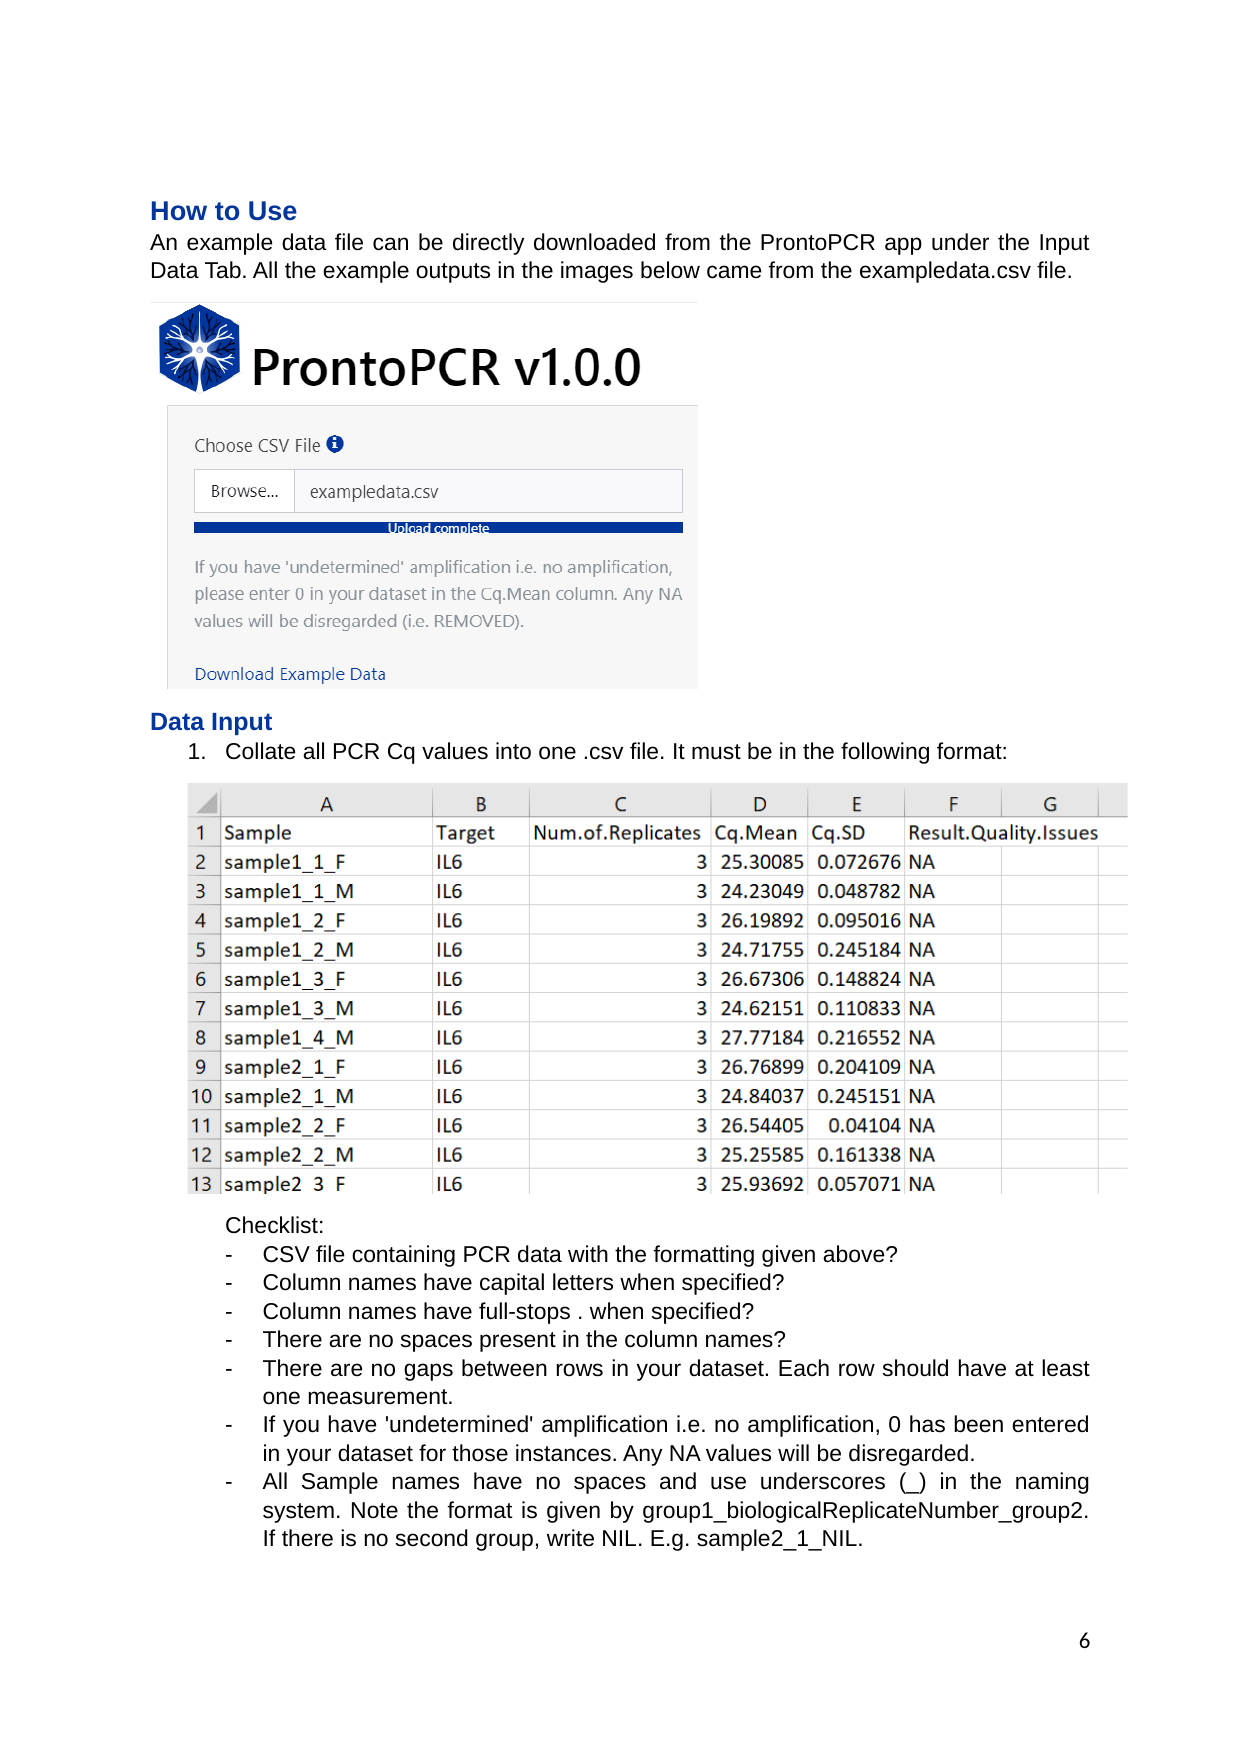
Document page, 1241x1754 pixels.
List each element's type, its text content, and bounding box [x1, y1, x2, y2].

picture [187, 783, 1128, 1194]
picture [150, 302, 698, 689]
subtitle How to Use [150, 195, 1090, 226]
list Column names have capital letters when specified? [225, 1269, 1090, 1296]
list If you have 'undetermined' amplification i.e. no amplification, 0 has been entered in your dataset for those instances. Any NA values will be disregarded. [225, 1411, 1090, 1466]
list CSV file containing PCR data with the formatting given above? [225, 1241, 1090, 1267]
subtitle Data Input [150, 707, 1090, 736]
list There are no gaps between rows in your dataset. Each row should have at least one measurement. [225, 1354, 1090, 1409]
list All Sample names have no spaces and use underscores (_) in the naming system. Note the format is given by group1_biologicalReplicateNumber_group2. If there is no second group, write NIL. E.g. sample2_1_NIL. [225, 1468, 1090, 1551]
list Collate all PCR Cq values into one .csv file. It must be in the following format: [187, 738, 1090, 764]
list There are no spaces present in the column names? [225, 1326, 1090, 1352]
list Column names have full-stops . when specified? [225, 1298, 1090, 1324]
list Checklist: [225, 1212, 1090, 1239]
text An example data file can be directly downloaded from the ProntoPCR app under the Input Data Tab. All the example outputs in the images below came from the exampledata.csv file. [150, 229, 1090, 284]
